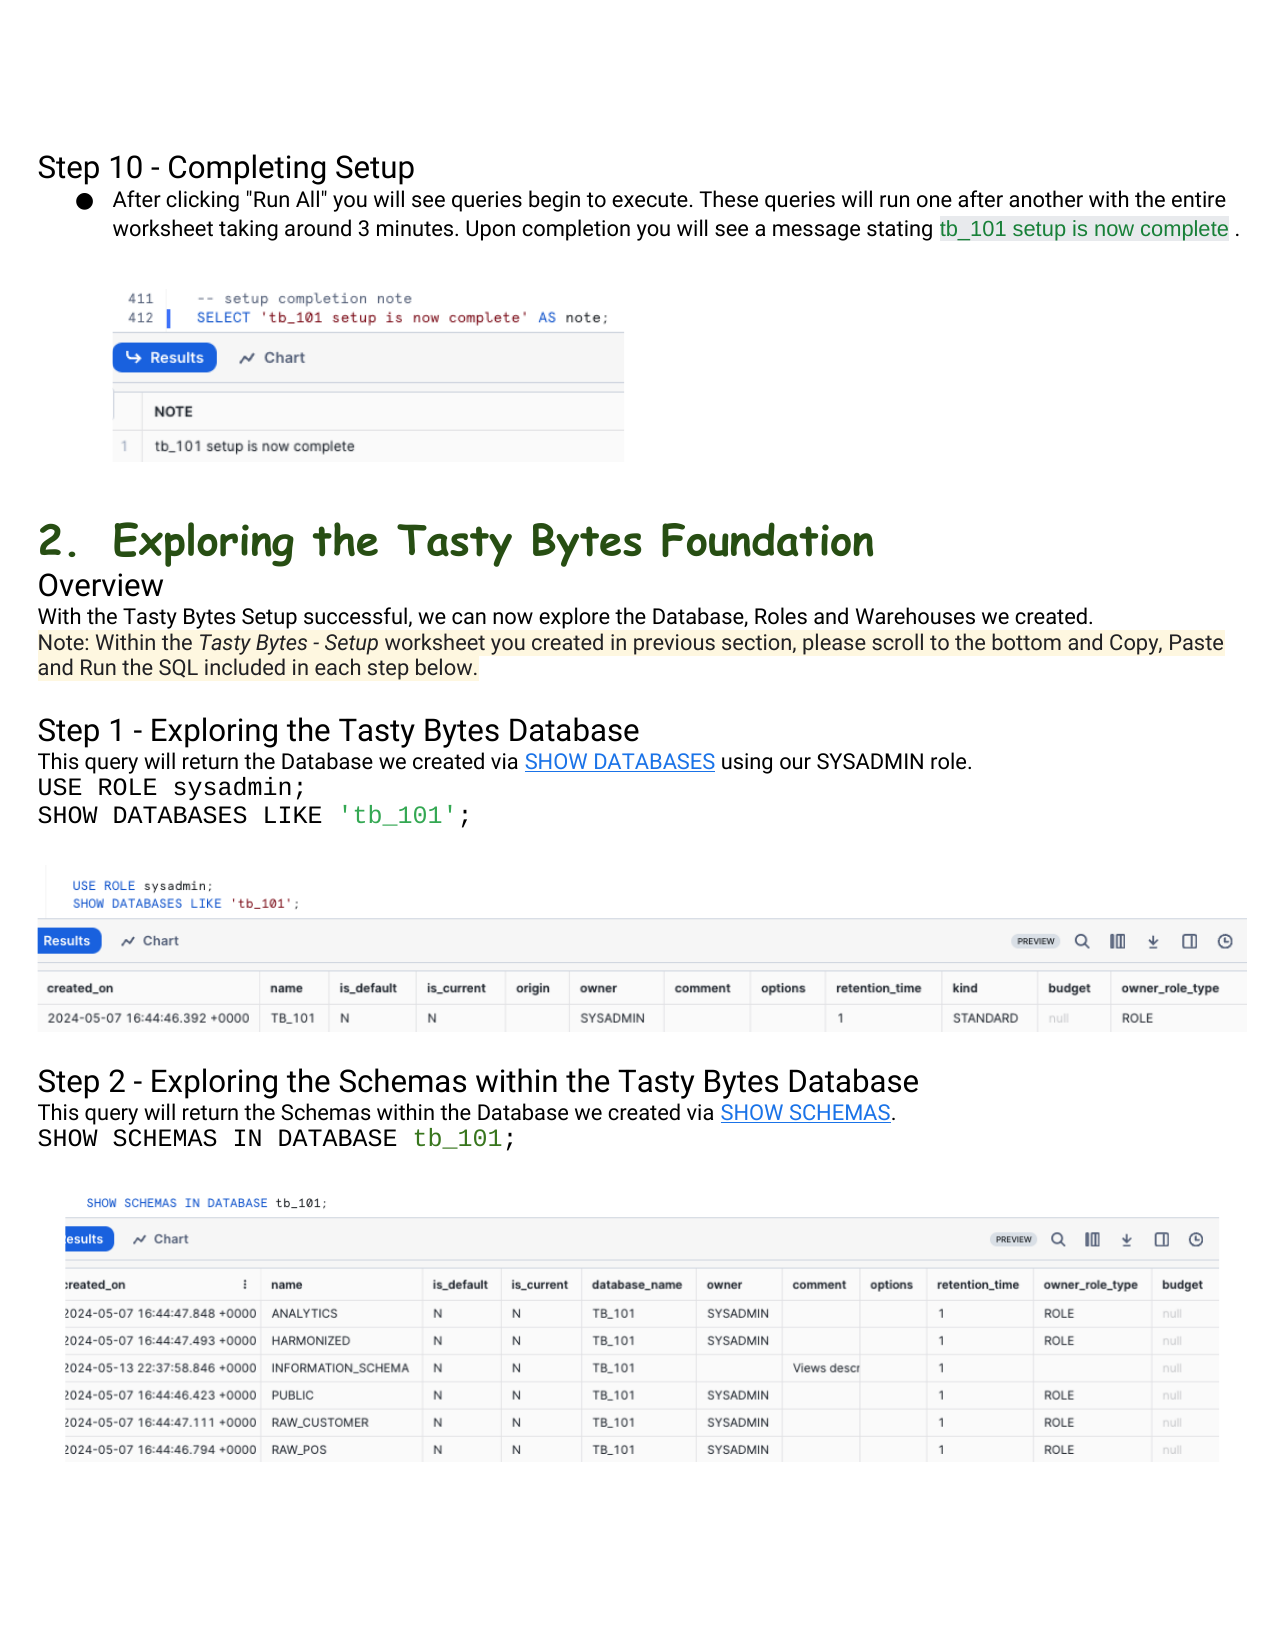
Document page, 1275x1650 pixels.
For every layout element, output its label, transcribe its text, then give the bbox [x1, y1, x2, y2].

subtitle Overview [37, 568, 1247, 604]
list After clicking "Run All" you will see queries begin to execute. These queries will run one after another with the entire worksheet taking around 3 minutes. Upon completion you will see a message stating tb_101 setup is now complete . [75, 187, 1247, 242]
picture [112, 289, 625, 462]
picture [65, 1187, 1220, 1462]
subtitle Step 1 - Exploring the Tasty Bytes Database [37, 712, 1247, 749]
subtitle This query will return the Database we created via SHOW DATABASES using our SYSADMIN role. [37, 749, 1247, 775]
subtitle Step 2 - Exploring the Schemas within the Tasty Bytes Database [37, 1063, 1247, 1100]
subtitle Exploring the Tasty Bytes Foundation [37, 509, 1247, 568]
subtitle This query will return the Schemas within the Database we created via SHOW SCHEMAS. [37, 1100, 1247, 1126]
subtitle SHOW SCHEMAS IN DATABASE tb_101; [37, 1126, 1247, 1154]
subtitle Note: Within the Tasty Bytes - Setup worksheet you created in previous section, please scroll to the bottom and Copy, Paste and Run the SQL included in each step below. [479, 630, 1247, 681]
picture [37, 865, 1247, 1032]
subtitle Step 10 - Completing Setup [37, 150, 1247, 187]
subtitle SHOW DATABASES LIKE 'tb_101'; [37, 803, 1247, 831]
subtitle USE ROLE sysadmin; [37, 775, 1247, 803]
subtitle With the Tasty Bytes Setup successful, we can now explore the Database, Roles and Warehouses we created. [37, 604, 1247, 630]
